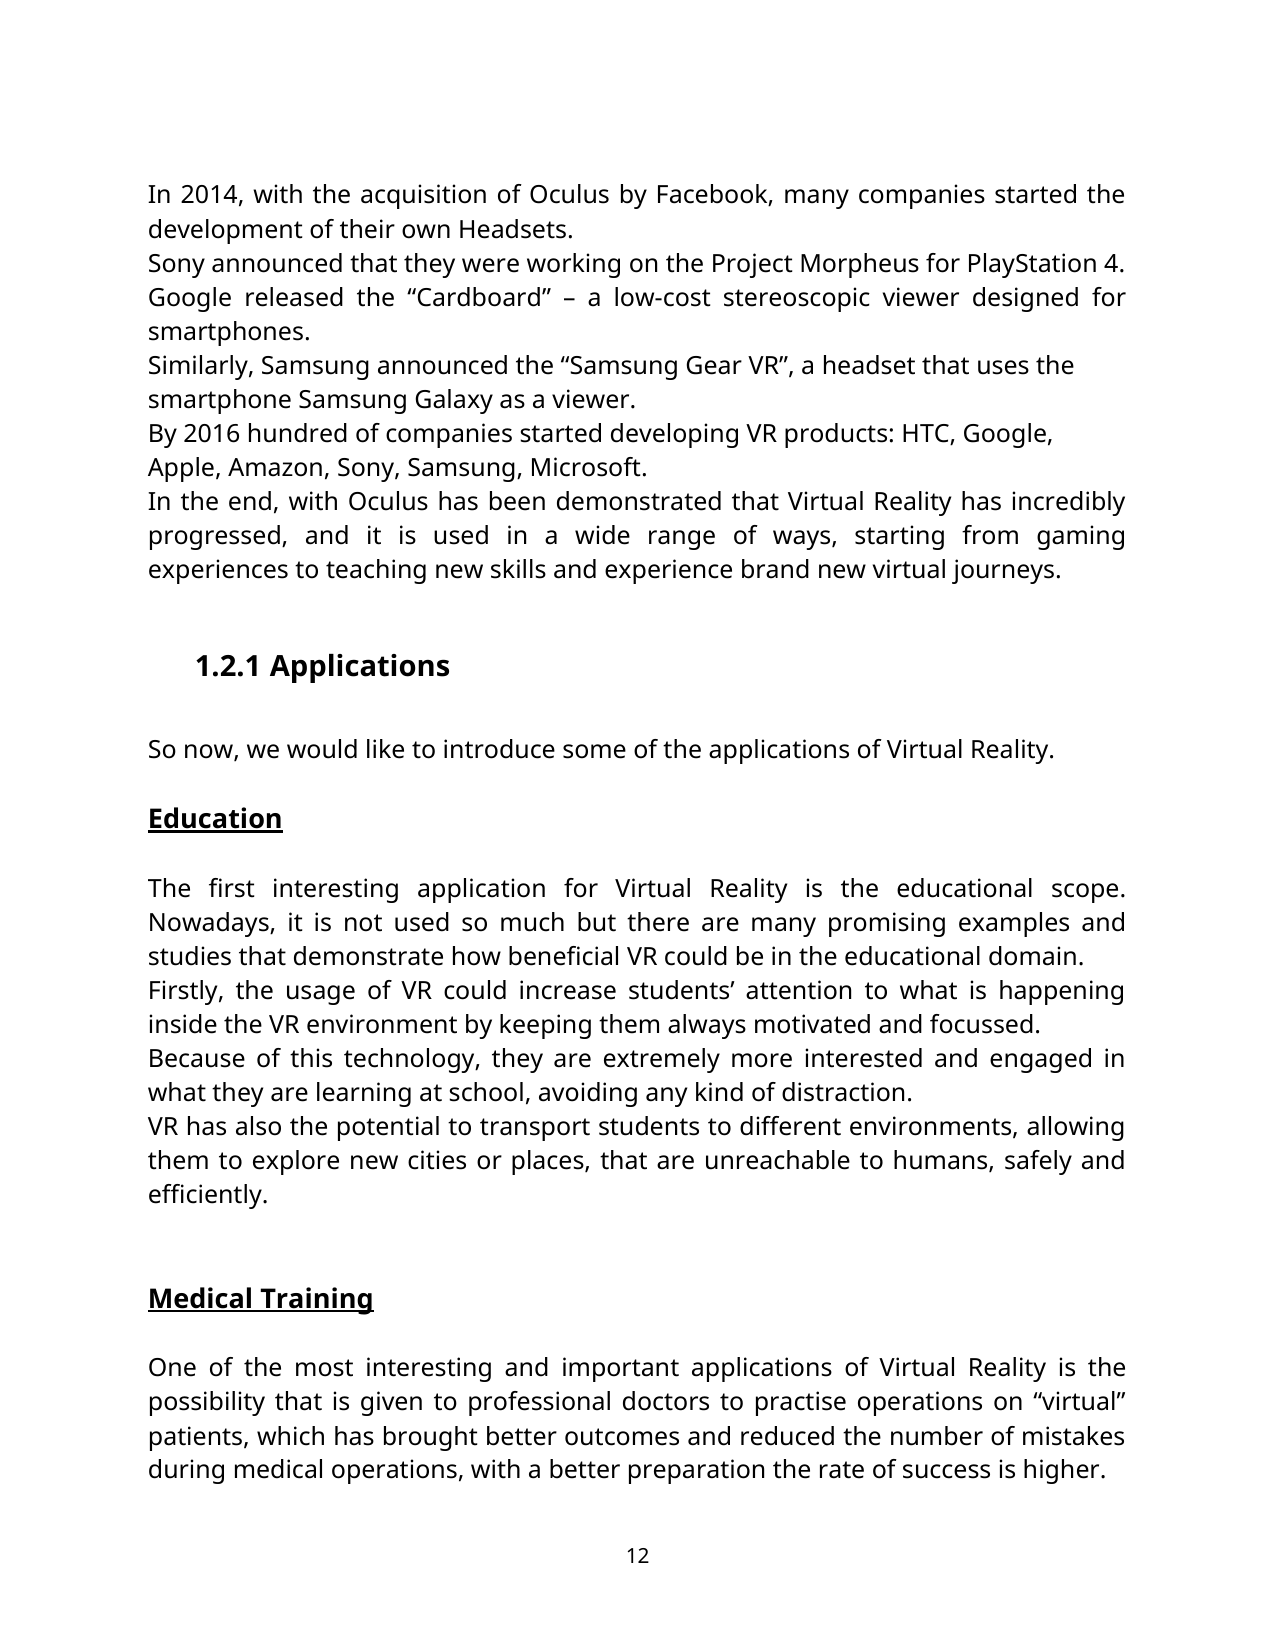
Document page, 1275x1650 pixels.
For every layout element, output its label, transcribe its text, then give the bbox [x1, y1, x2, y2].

text One of the most interesting and important applications of Virtual Reality is the possibility that is given to professional doctors to practise operations on “virtual” patients, which has brought better outcomes and reduced the number of mistakes during medical operations, with a better preparation the rate of success is higher. [148, 1350, 1127, 1486]
text In the end, with Oculus has been demonstrated that Virtual Reality has incredibly progressed, and it is used in a wide range of ways, starting from gaming experiences to teaching new skills and experience brand new virtual journeys. [148, 484, 1127, 586]
text The first interesting application for Virtual Reality is the educational scope. Nowadays, it is not used so much but there are many promising examples and studies that demonstrate how beneficial VR could be in the educational domain. [148, 870, 1127, 972]
text So now, we would like to introduce some of the applications of Virtual Reality. [148, 731, 1127, 765]
text Medical Training [148, 1279, 1127, 1316]
subtitle Applications [194, 645, 1127, 685]
text VR has also the potential to transport students to different environments, allowing them to explore new cities or places, that are unreachable to humans, safely and efficiently. [148, 1109, 1127, 1211]
text Because of this technology, they are extremely more interested and engaged in what they are learning at school, avoiding any kind of distraction. [148, 1041, 1127, 1109]
text In 2014, with the acquisition of Oculus by Facebook, many companies started the development of their own Headsets. [148, 177, 1127, 245]
text Similarly, Samsung announced the “Samsung Gear VR”, a headset that uses the smartphone Samsung Galaxy as a viewer. By 2016 hundred of companies started developing VR products: HTC, Google, Apple, Amazon, Sony, Samsung, Microsoft. [148, 347, 1127, 484]
text Firstly, the usage of VR could increase students’ attention to what is happening inside the VR environment by keeping them always motivated and focussed. [148, 972, 1127, 1041]
text Google released the “Cardboard” – a low-cost stereoscopic viewer designed for smartphones. [148, 279, 1127, 347]
text Education [148, 799, 1127, 836]
text Sony announced that they were working on the Project Morpheus for PlayStation 4. [148, 245, 1127, 279]
